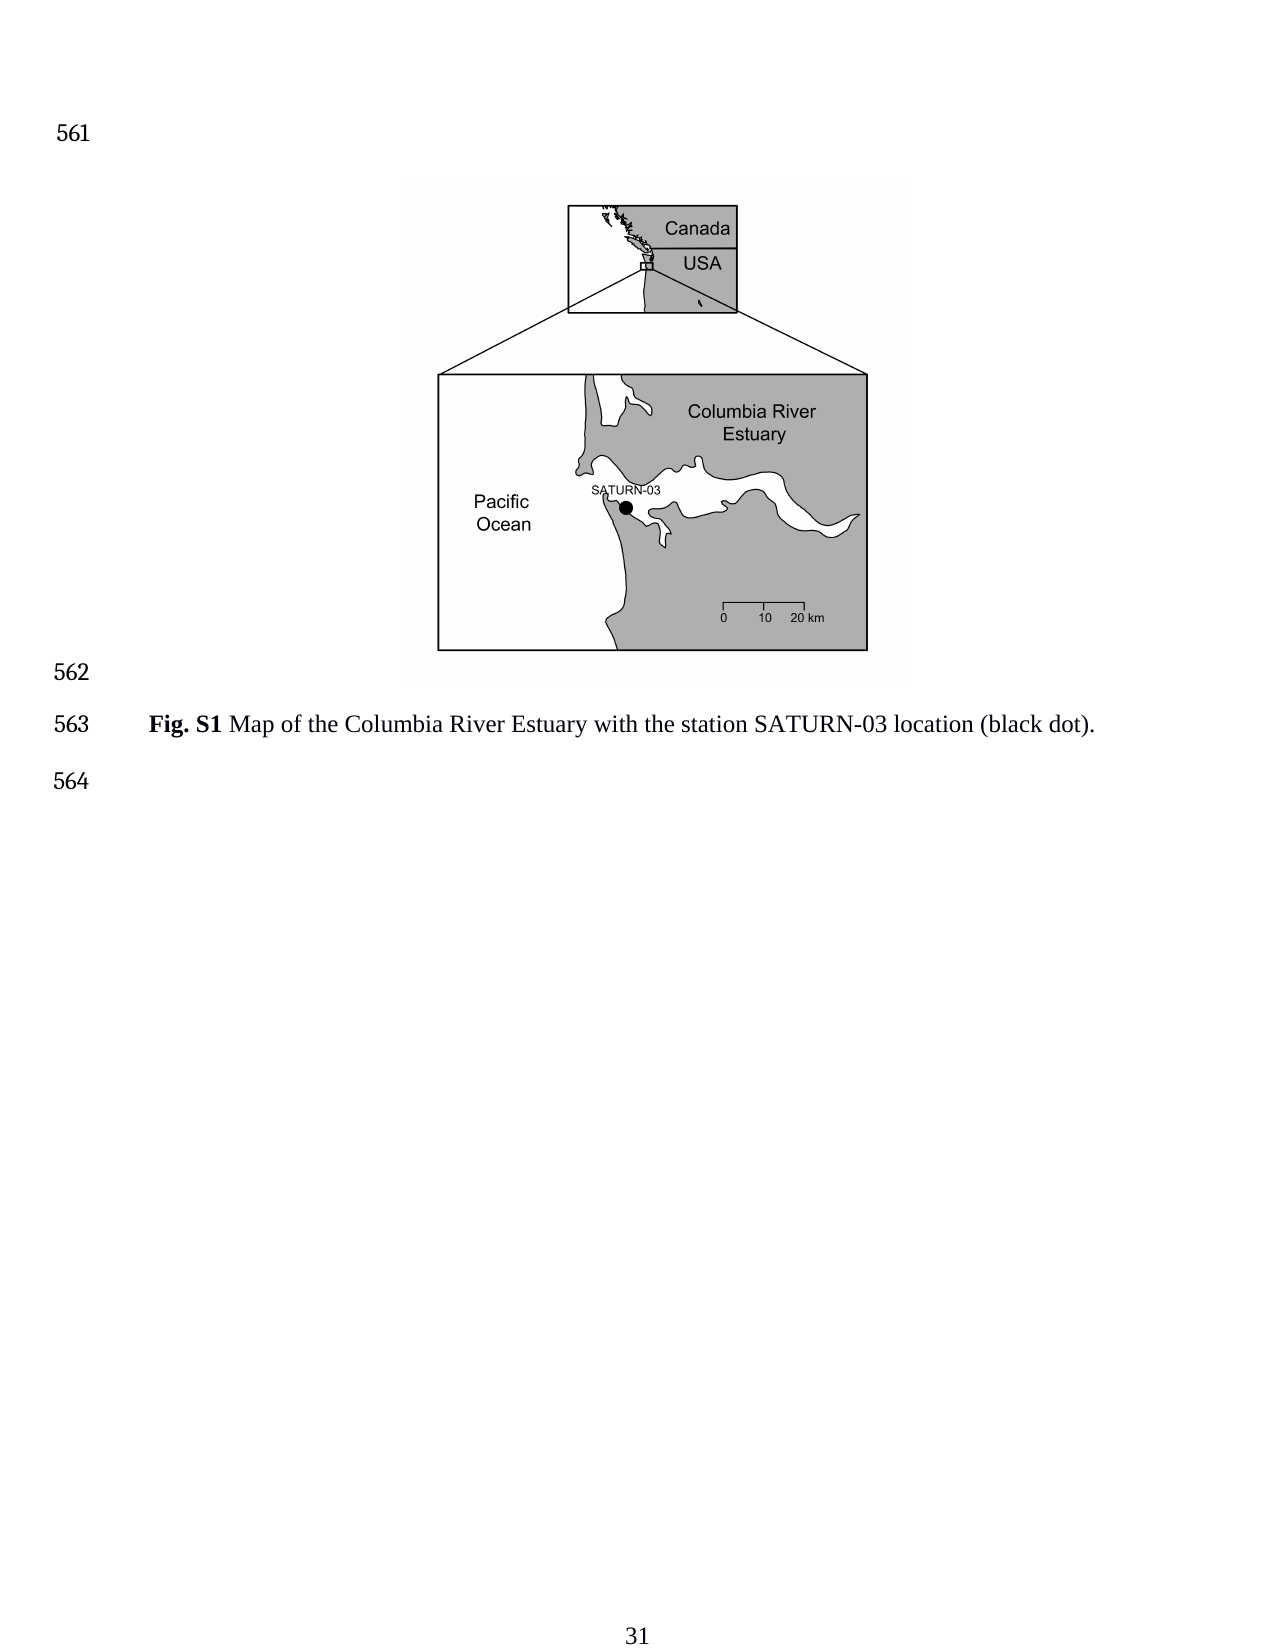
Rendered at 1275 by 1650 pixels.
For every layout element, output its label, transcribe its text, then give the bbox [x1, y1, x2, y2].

picture [400, 176, 905, 681]
text Fig. S1 Map of the Columbia River Estuary with the station SATURN-03 location (black dot). [118, 709, 1156, 738]
